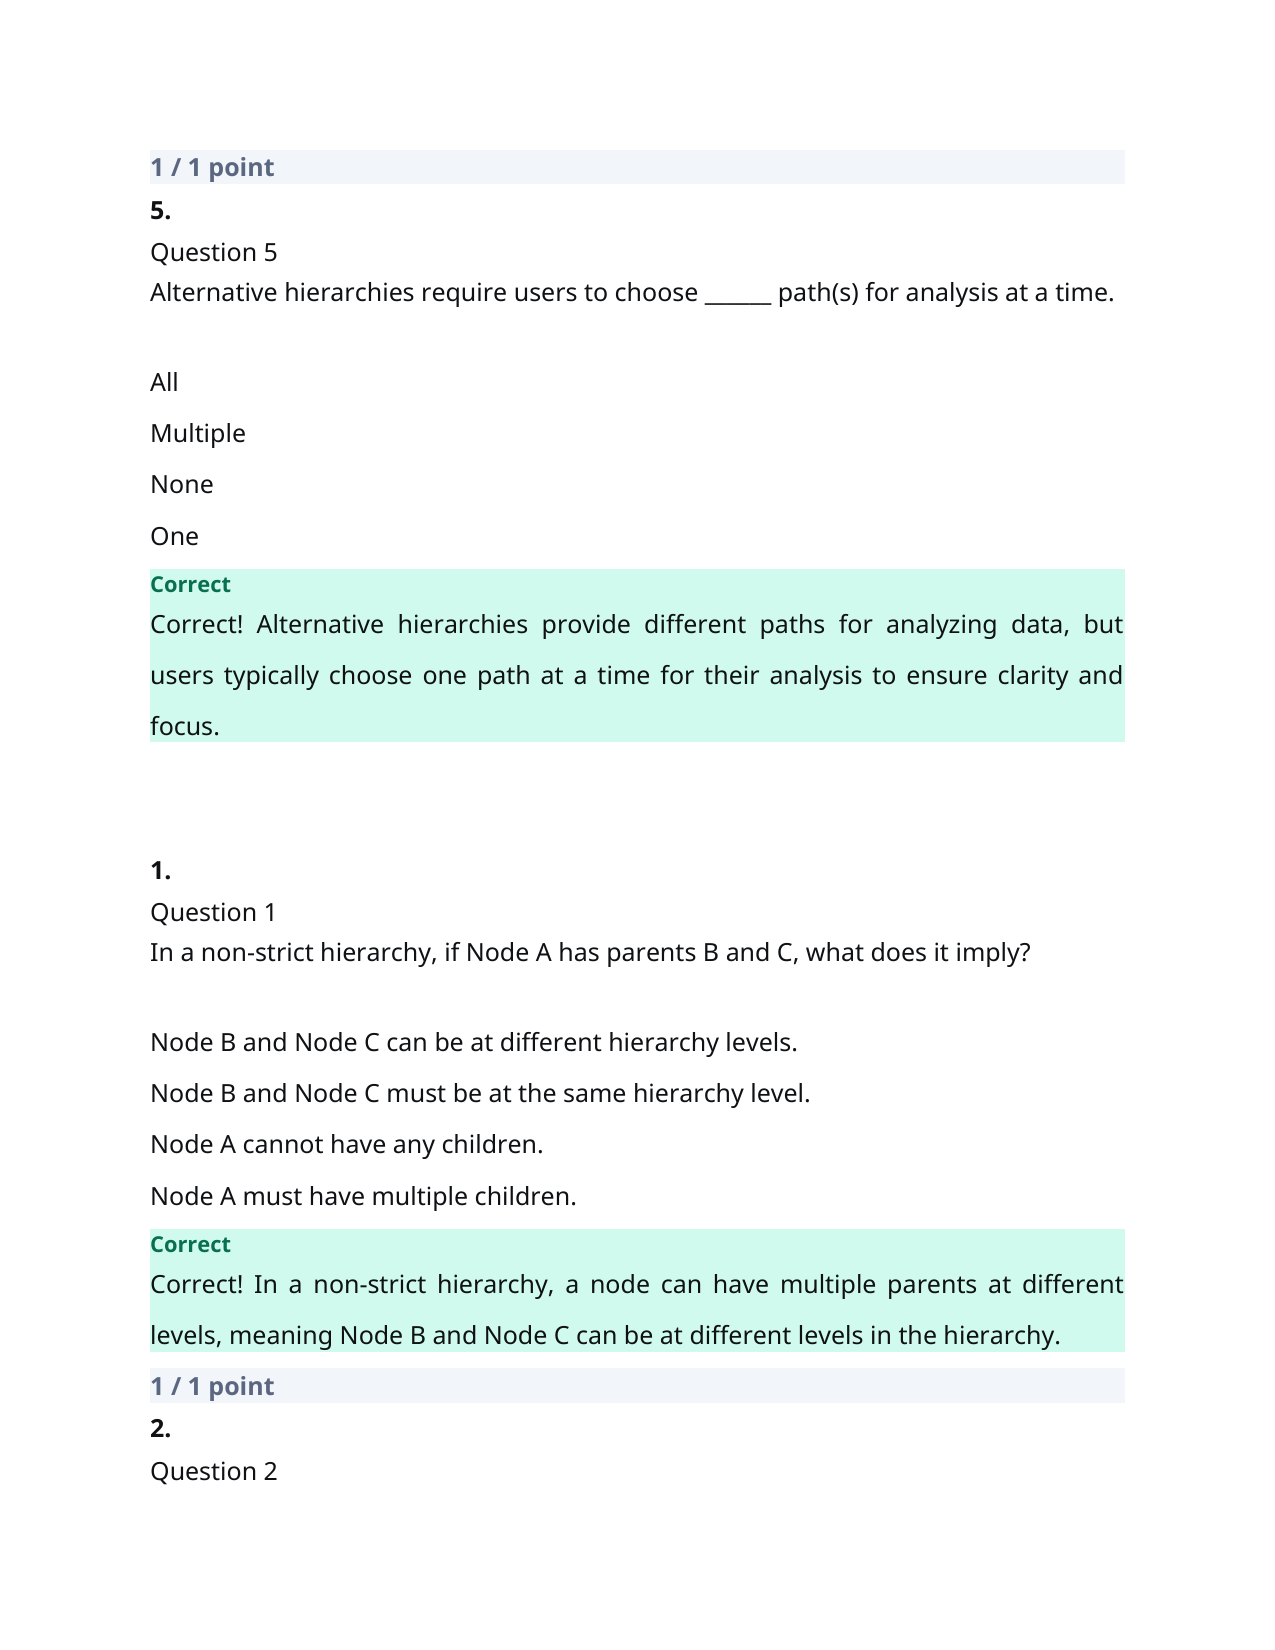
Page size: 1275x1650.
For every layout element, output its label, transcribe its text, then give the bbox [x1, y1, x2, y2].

text Node A must have multiple children. [150, 1178, 1125, 1212]
text Correct! Alternative hierarchies provide different paths for analyzing data, but users typically choose one path at a time for their analysis to ensure clarity and focus. [150, 606, 1125, 742]
text Alternative hierarchies require users to choose ______ path(s) for analysis at a time. [150, 274, 1125, 308]
text Question 1 [150, 895, 1125, 929]
subtitle 5. [150, 192, 1125, 227]
text Correct [150, 569, 1125, 599]
text Correct [150, 1229, 1125, 1259]
text All [150, 365, 1125, 399]
text Multiple [150, 416, 1125, 450]
subtitle 2. [150, 1411, 1125, 1445]
subtitle 1. [150, 853, 1125, 887]
text 1 / 1 point [150, 1368, 1125, 1403]
text Node B and Node C must be at the same hierarchy level. [150, 1076, 1125, 1110]
text Node B and Node C can be at different hierarchy levels. [150, 1025, 1125, 1059]
text None [150, 467, 1125, 501]
text Correct! In a non-strict hierarchy, a node can have multiple parents at different levels, meaning Node B and Node C can be at different levels in the hierarchy. [150, 1266, 1125, 1352]
text Question 5 [150, 235, 1125, 269]
text One [150, 518, 1125, 552]
text 1 / 1 point [150, 150, 1125, 184]
text In a non-strict hierarchy, if Node A has parents B and C, what does it imply? [150, 934, 1125, 969]
text Node A cannot have any children. [150, 1127, 1125, 1161]
text Question 2 [150, 1453, 1125, 1488]
